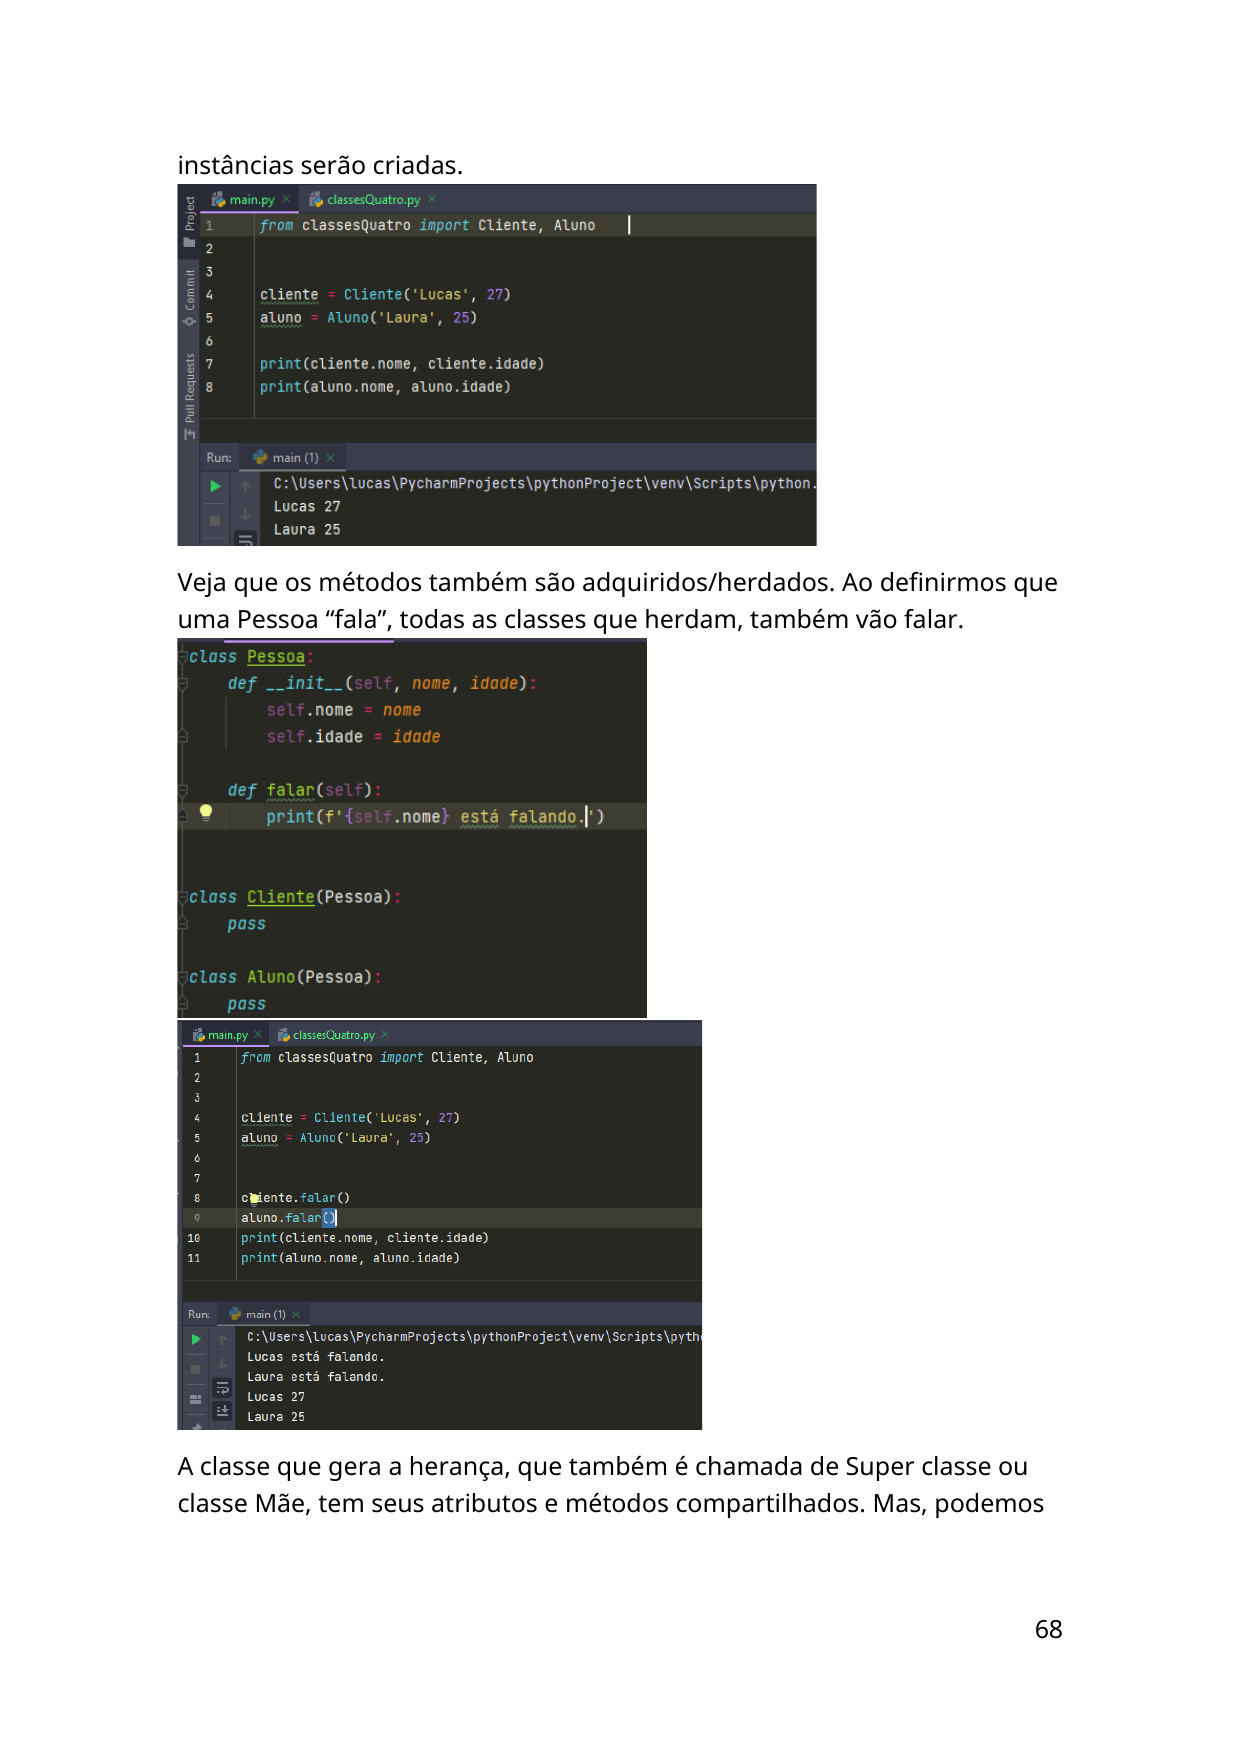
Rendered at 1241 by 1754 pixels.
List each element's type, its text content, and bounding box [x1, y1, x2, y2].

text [177, 1449, 1063, 1520]
picture [177, 1020, 703, 1430]
picture [177, 638, 647, 1018]
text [177, 148, 1063, 546]
picture [177, 184, 817, 546]
